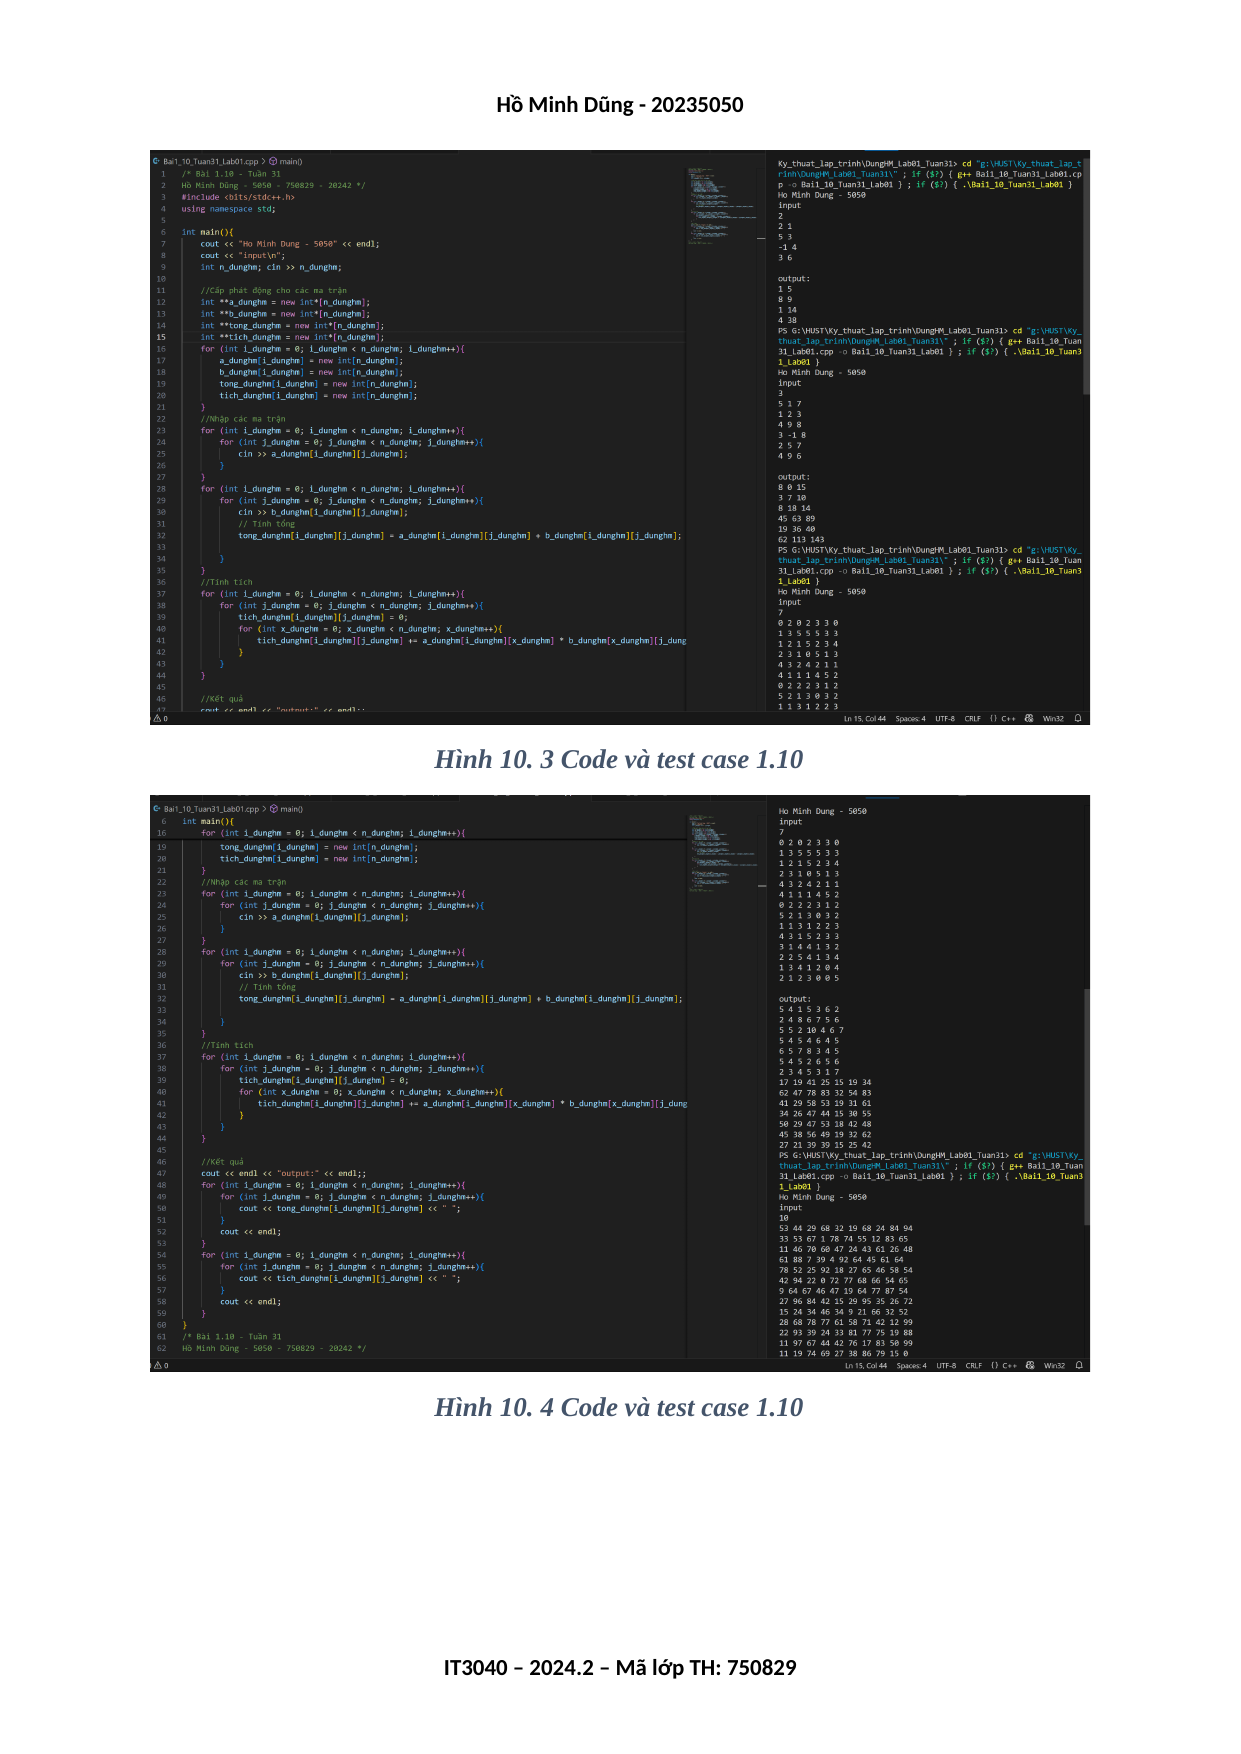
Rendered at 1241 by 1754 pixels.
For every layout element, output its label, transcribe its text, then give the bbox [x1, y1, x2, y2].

picture [150, 795, 1091, 1372]
text Hình 10. 3 Code và test case 1.10 [150, 743, 1090, 774]
picture [150, 150, 1091, 725]
text Hình 10. 4 Code và test case 1.10 [150, 1391, 1090, 1422]
